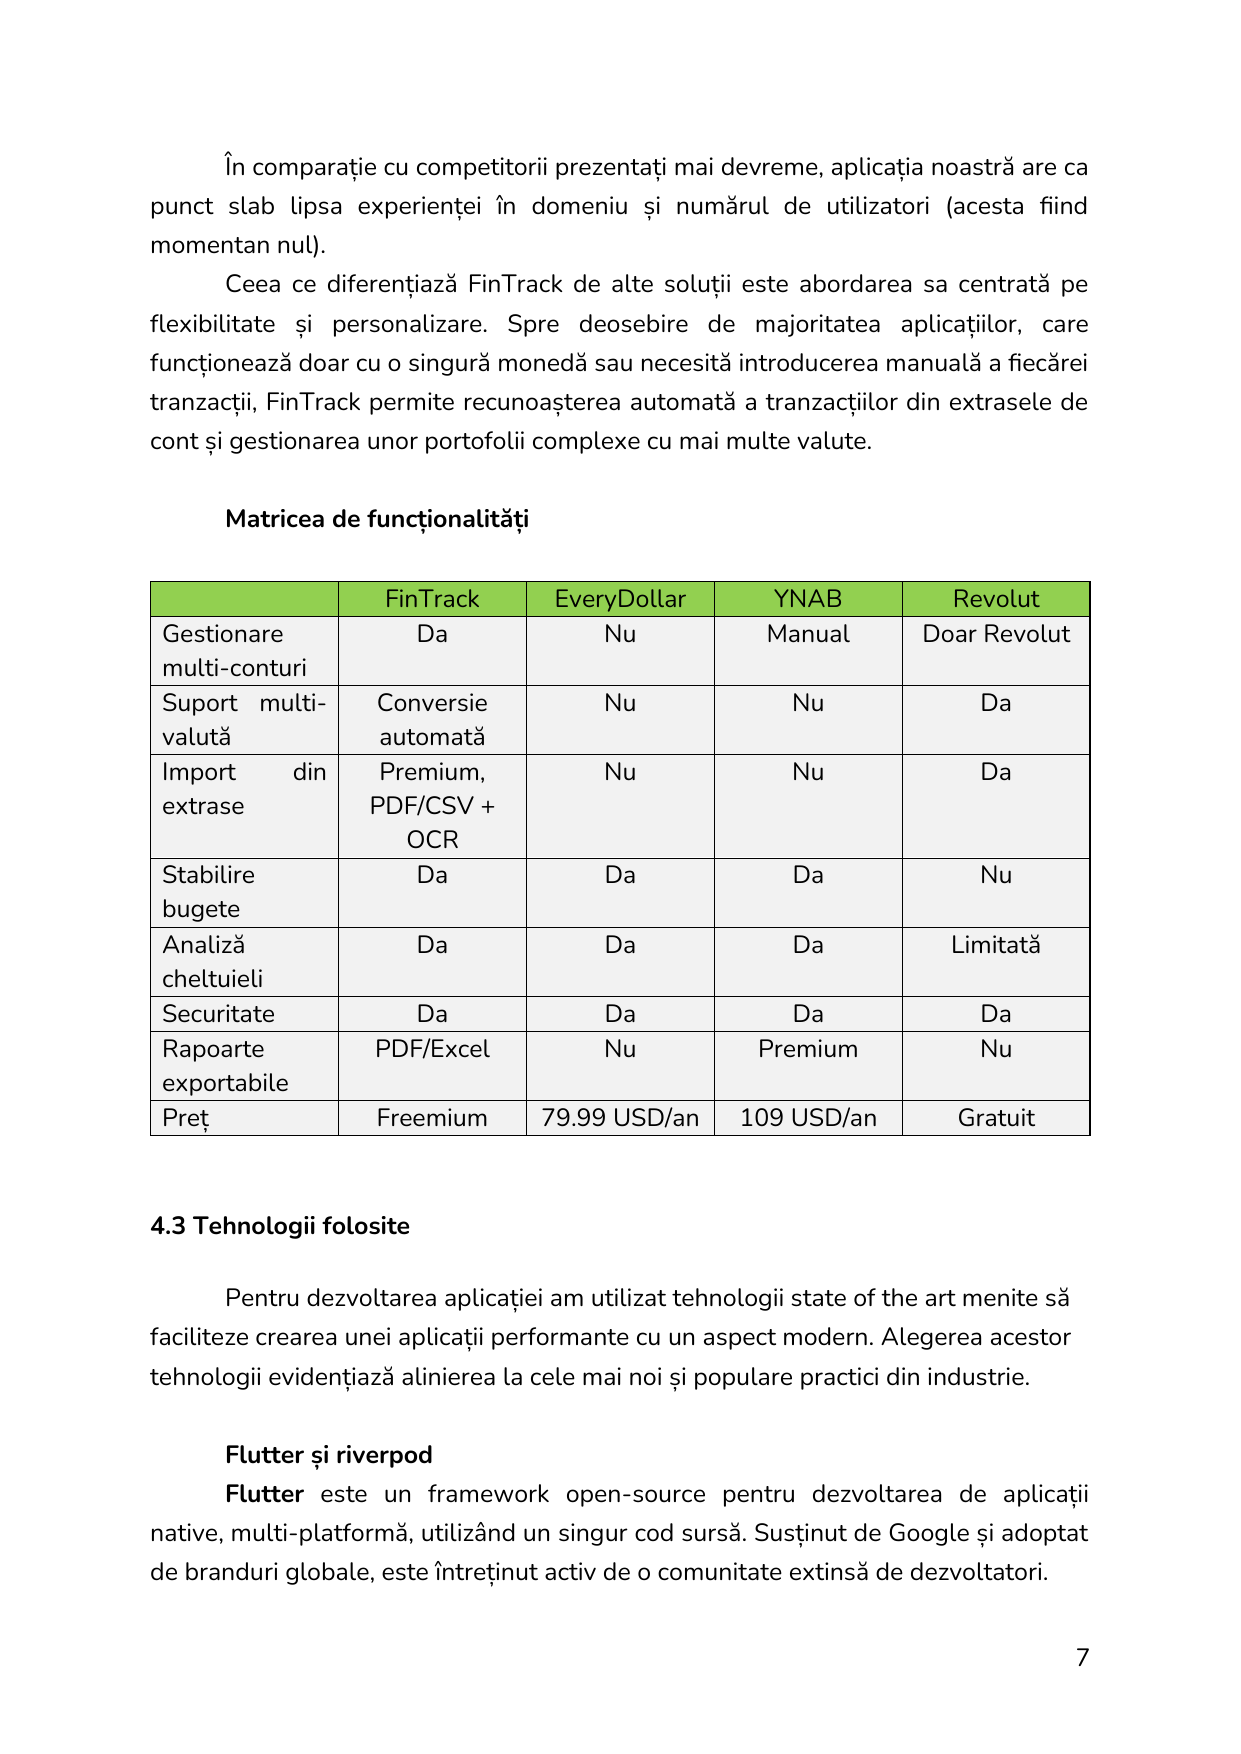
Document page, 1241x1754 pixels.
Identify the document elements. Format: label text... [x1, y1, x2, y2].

table_cell 109 USD/an [715, 1101, 902, 1135]
table_cell Nu [527, 1032, 714, 1100]
table_header [151, 582, 338, 616]
table_header FinTrack [339, 582, 526, 616]
table_cell Suport multi-valută [151, 686, 338, 754]
table_cell Conversie automată [339, 686, 526, 754]
table_cell Premium, PDF/CSV + OCR [339, 755, 526, 857]
table_header YNAB [715, 582, 902, 616]
text În comparație cu competitorii prezentați mai devreme, aplicația noastră are ca punct slab lipsa experienței în domeniu și numărul de utilizatori (acesta fiind momentan nul). [150, 150, 1090, 262]
table_cell Nu [715, 755, 902, 857]
table_header Revolut [903, 582, 1089, 616]
table_cell Da [527, 997, 714, 1031]
table_cell Nu [527, 686, 714, 754]
table_header EveryDollar [527, 582, 714, 616]
text Matricea de funcționalități [150, 502, 1090, 537]
table_cell Da [715, 859, 902, 927]
table_cell Premium [715, 1032, 902, 1100]
text Flutter este un framework open-source pentru dezvoltarea de aplicații native, multi-platformă, utilizând un singur cod sursă. Susținut de Google și adoptat de branduri globale, este întreținut activ de o comunitate extinsă de dezvoltatori. [150, 1477, 1090, 1589]
table_cell Nu [715, 686, 902, 754]
table_cell Import din extrase [151, 755, 338, 857]
table_cell Gratuit [903, 1101, 1089, 1135]
text Flutter și riverpod [150, 1438, 1090, 1472]
text faciliteze crearea unei aplicații performante cu un aspect modern. Alegerea acestor [150, 1320, 1090, 1354]
table_cell Doar Revolut [903, 617, 1089, 685]
text Ceea ce diferențiază FinTrack de alte soluții este abordarea sa centrată pe flexibilitate și personalizare. Spre deosebire de majoritatea aplicațiilor, care funcționează doar cu o singură monedă sau necesită introducerea manuală a fiecărei tranzacții, FinTrack permite recunoașterea automată a tranzacțiilor din extrasele de cont și gestionarea unor portofolii complexe cu mai multe valute. [150, 267, 1090, 458]
table_cell Securitate [151, 997, 338, 1031]
table_cell Da [903, 997, 1089, 1031]
table_cell Gestionare multi-conturi [151, 617, 338, 685]
table_cell Nu [527, 755, 714, 857]
table_cell Nu [527, 617, 714, 685]
subtitle 4.3 Tehnologii folosite [150, 1209, 1090, 1243]
table_cell Manual [715, 617, 902, 685]
table_cell Nu [903, 859, 1089, 927]
table_cell Da [339, 997, 526, 1031]
table_cell Rapoarte exportabile [151, 1032, 338, 1100]
table_cell Freemium [339, 1101, 526, 1135]
table_cell 79.99 USD/an [527, 1101, 714, 1135]
table_cell Da [903, 755, 1089, 857]
table_cell Da [715, 997, 902, 1031]
table_cell Analiză cheltuieli [151, 928, 338, 996]
table_cell Da [339, 617, 526, 685]
table_cell Da [527, 928, 714, 996]
table_cell Da [339, 928, 526, 996]
table_cell Limitată [903, 928, 1089, 996]
table_cell Nu [903, 1032, 1089, 1100]
table_cell Stabilire bugete [151, 859, 338, 927]
table_cell PDF/Excel [339, 1032, 526, 1100]
table_cell Da [339, 859, 526, 927]
text tehnologii evidențiază alinierea la cele mai noi și populare practici din industrie. [150, 1359, 1090, 1394]
text Pentru dezvoltarea aplicației am utilizat tehnologii state of the art menite să [150, 1281, 1090, 1315]
table_cell Preț [151, 1101, 338, 1135]
table_cell Da [715, 928, 902, 996]
table_cell Da [527, 859, 714, 927]
table_cell Da [903, 686, 1089, 754]
